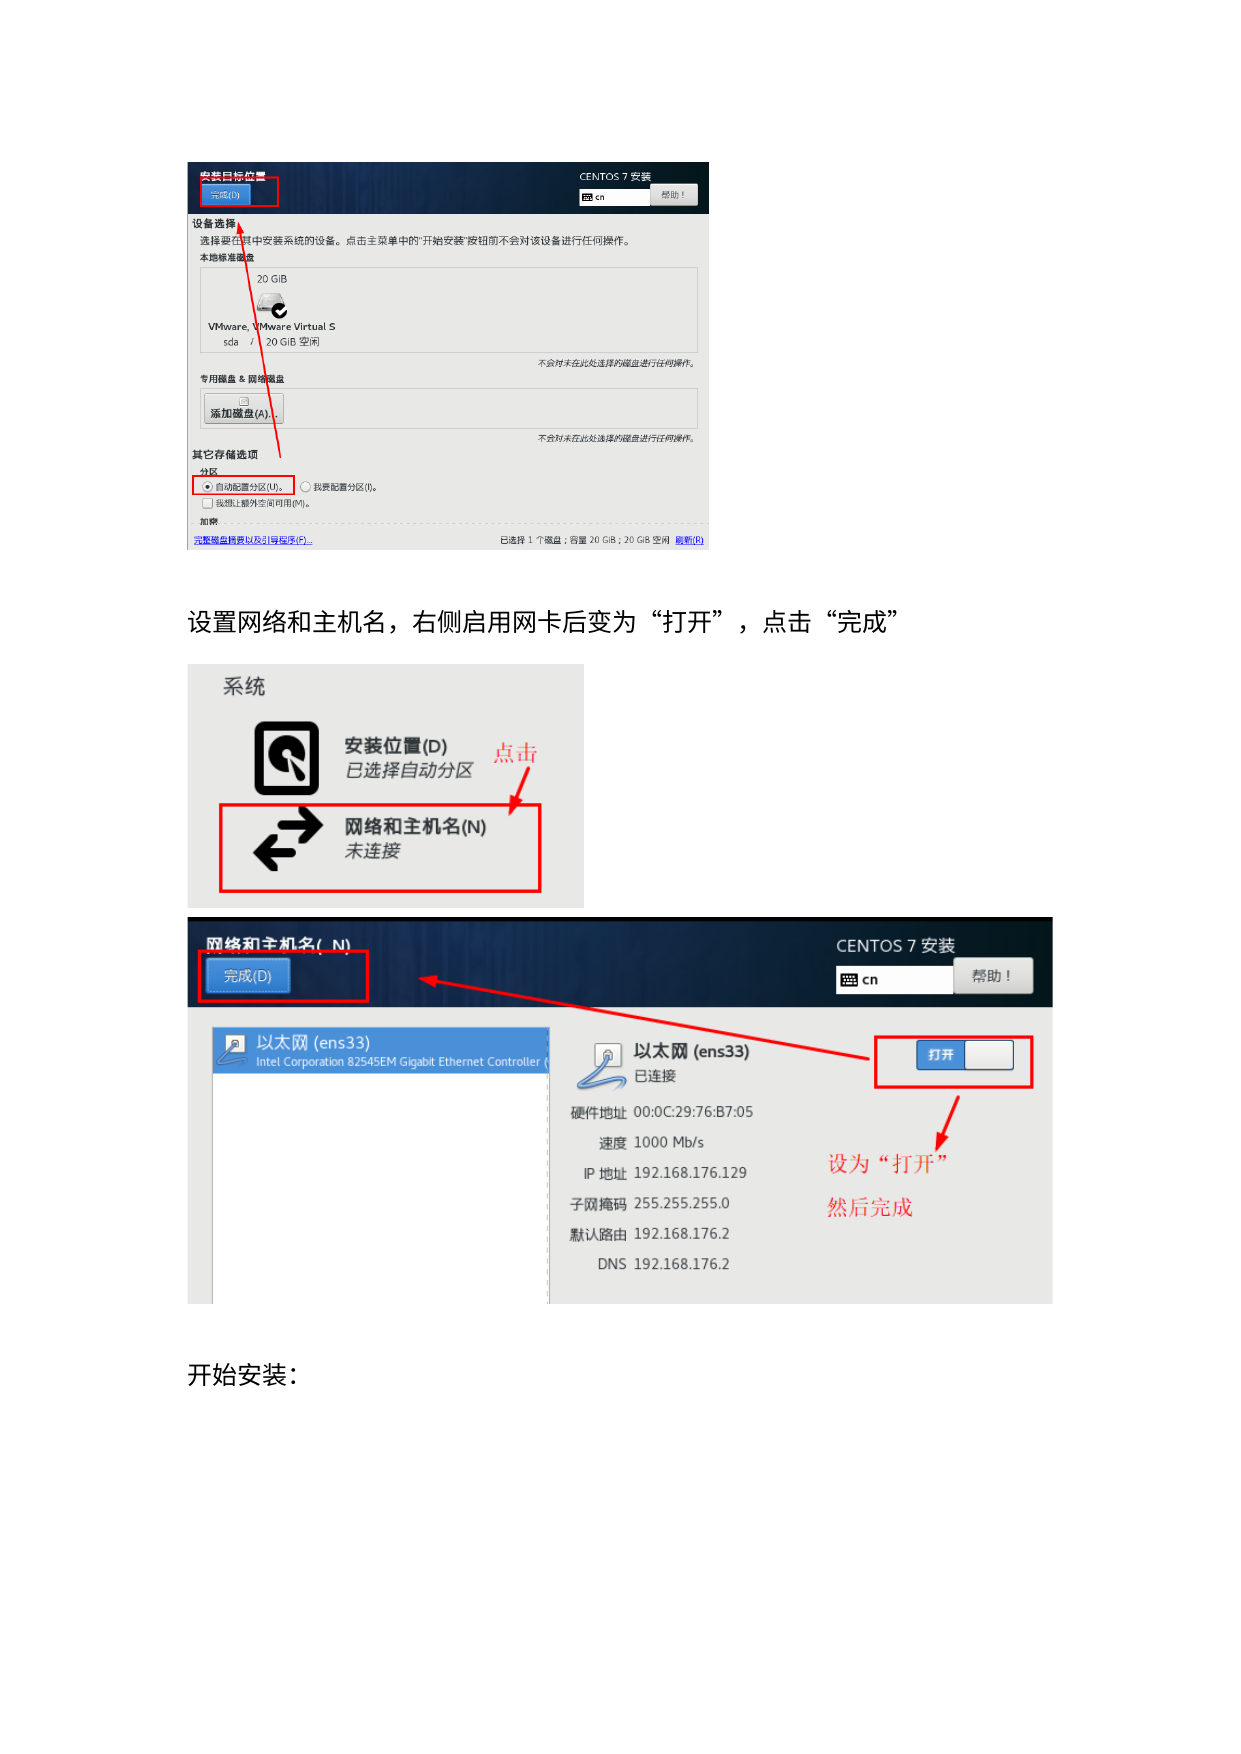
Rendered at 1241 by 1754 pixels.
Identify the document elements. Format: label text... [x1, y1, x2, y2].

picture [187, 162, 709, 550]
picture [187, 917, 1053, 1304]
picture [187, 664, 584, 908]
text 设置网络和主机名，右侧启用网卡后变为“打开”，点击“完成” [187, 588, 1053, 653]
text 开始安装： [187, 1341, 1053, 1406]
